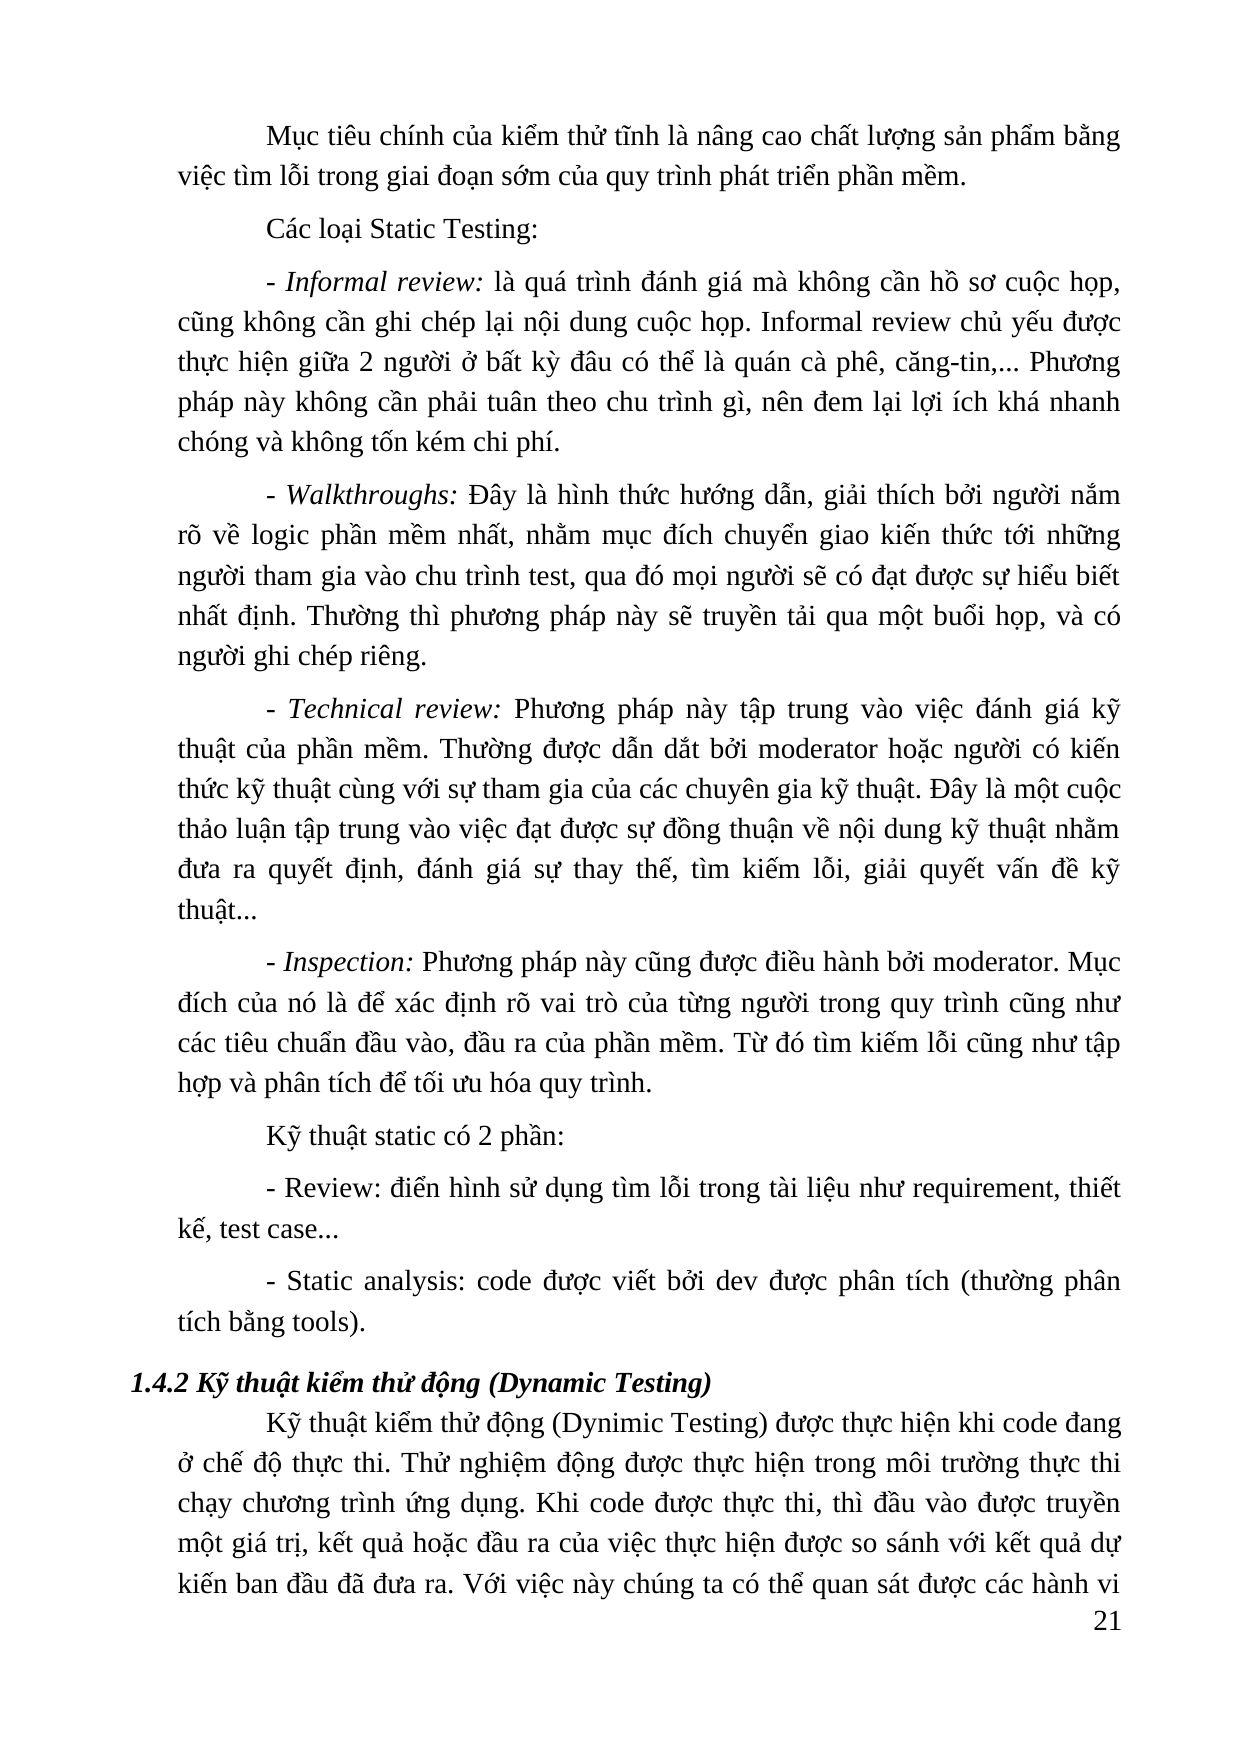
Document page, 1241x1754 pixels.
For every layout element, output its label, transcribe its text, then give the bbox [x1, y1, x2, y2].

subtitle Kỹ thuật kiểm thử động (Dynamic Testing) [130, 1365, 1122, 1398]
text Mục tiêu chính của kiểm thử tĩnh là nâng cao chất lượng sản phẩm bằng việc tìm lỗi trong giai đoạn sớm của quy trình phát triển phần mềm. [177, 118, 1122, 192]
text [177, 1405, 1122, 1599]
text - Informal review: là quá trình đánh giá mà không cần hồ sơ cuộc họp, cũng không cần ghi chép lại nội dung cuộc họp. Informal review chủ yếu được thực hiện giữa 2 người ở bất kỳ đâu có thể là quán cà phê, căng-tin,... Phương pháp này không cần phải tuân theo chu trình gì, nên đem lại lợi ích khá nhanh chóng và không tốn kém chi phí. [177, 264, 1122, 458]
text - Walkthroughs: Đây là hình thức hướng dẫn, giải thích bởi người nắm rõ về logic phần mềm nhất, nhằm mục đích chuyển giao kiến thức tới những người tham gia vào chu trình test, qua đó mọi người sẽ có đạt được sự hiểu biết nhất định. Thường thì phương pháp này sẽ truyền tải qua một buổi họp, và có người ghi chép riêng. [177, 477, 1122, 672]
text - Inspection: Phương pháp này cũng được điều hành bởi moderator. Mục đích của nó là để xác định rõ vai trò của từng người trong quy trình cũng như các tiêu chuẩn đầu vào, đầu ra của phần mềm. Từ đó tìm kiếm lỗi cũng như tập hợp và phân tích để tối ưu hóa quy trình. [177, 944, 1122, 1099]
text - Technical review: Phương pháp này tập trung vào việc đánh giá kỹ thuật của phần mềm. Thường được dẫn dắt bởi moderator hoặc người có kiến thức kỹ thuật cùng với sự tham gia của các chuyên gia kỹ thuật. Đây là một cuộc thảo luận tập trung vào việc đạt được sự đồng thuận về nội dung kỹ thuật nhằm đưa ra quyết định, đánh giá sự thay thế, tìm kiếm lỗi, giải quyết vấn đề kỹ thuật... [177, 691, 1122, 925]
text - Review: điển hình sử dụng tìm lỗi trong tài liệu như requirement, thiết kế, test case... [177, 1171, 1122, 1244]
text Các loại Static Testing: [177, 211, 1122, 244]
text - Static analysis: code được viết bởi dev được phân tích (thường phân tích bằng tools). [177, 1263, 1122, 1337]
text Kỹ thuật static có 2 phần: [177, 1118, 1122, 1151]
